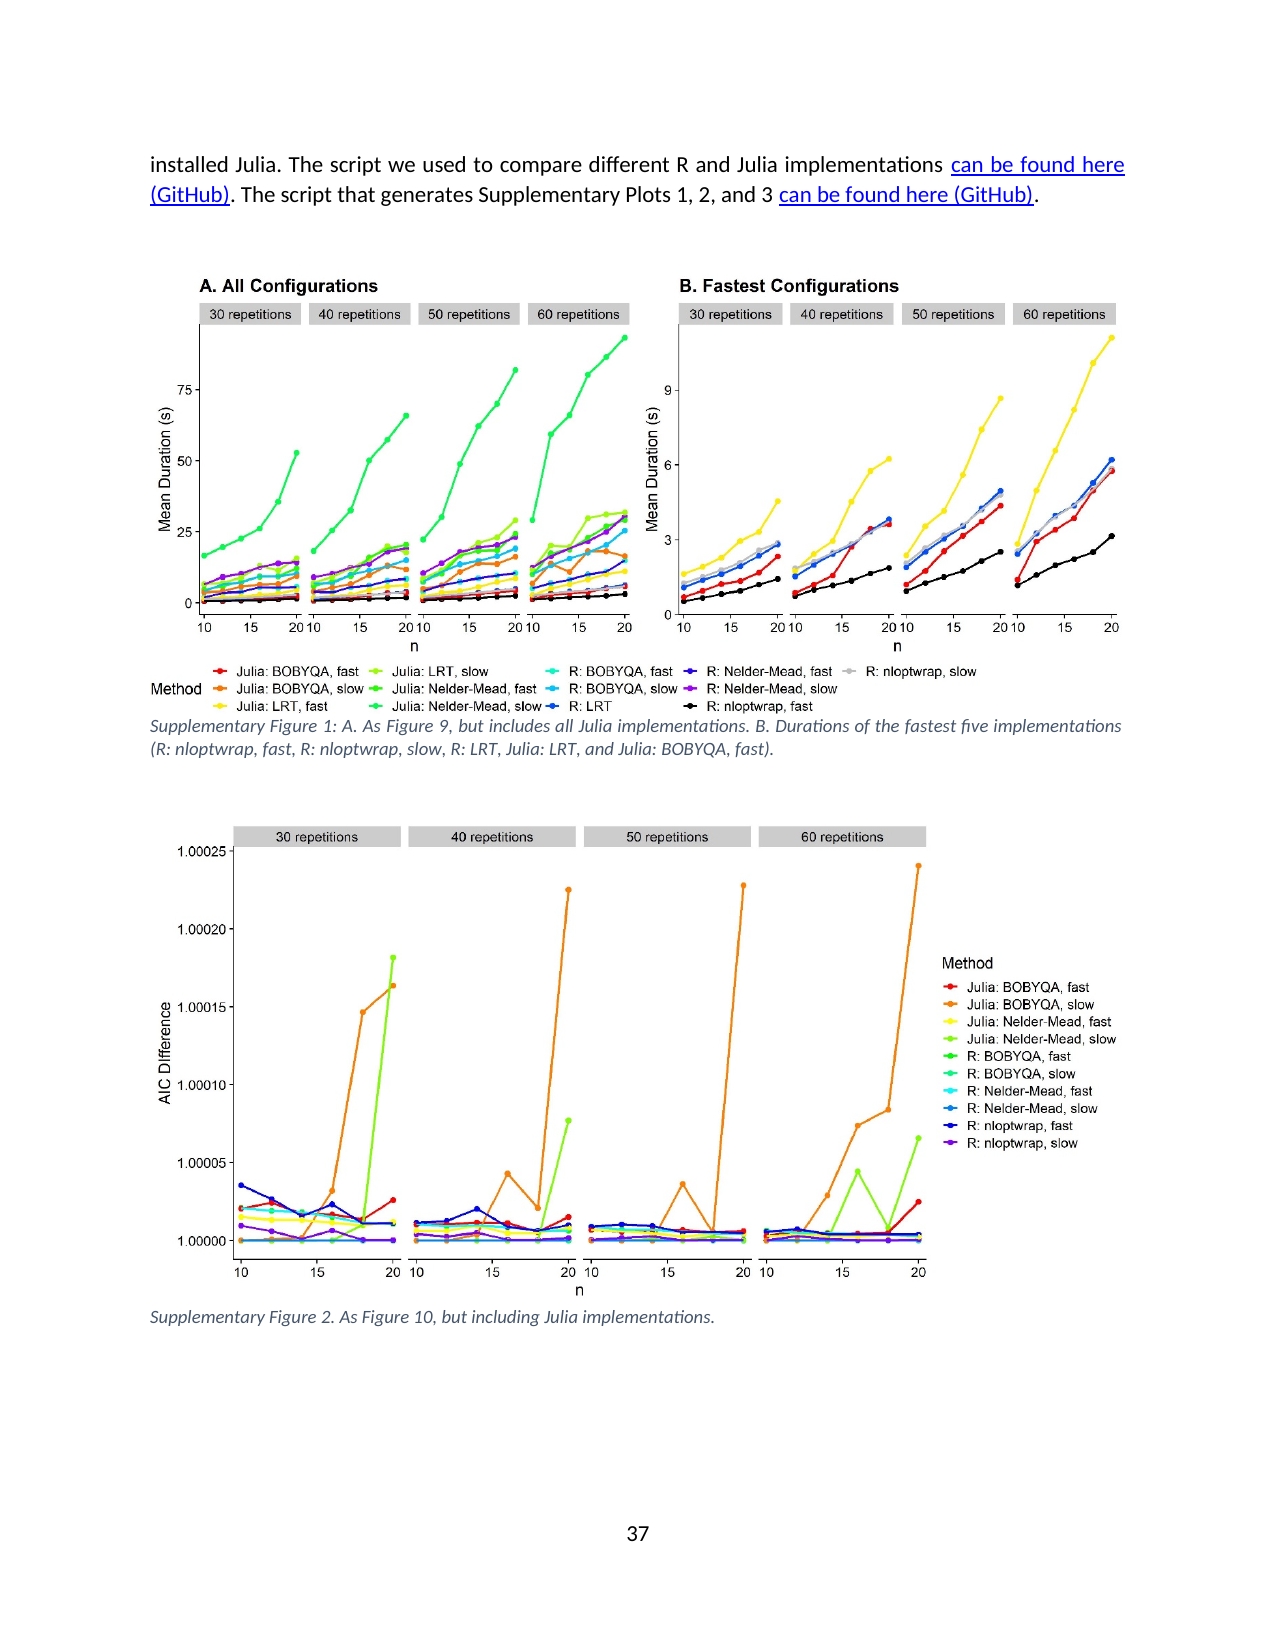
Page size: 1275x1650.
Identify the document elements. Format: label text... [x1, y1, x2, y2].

picture [150, 818, 1124, 1306]
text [150, 150, 1125, 208]
picture [150, 227, 1124, 714]
